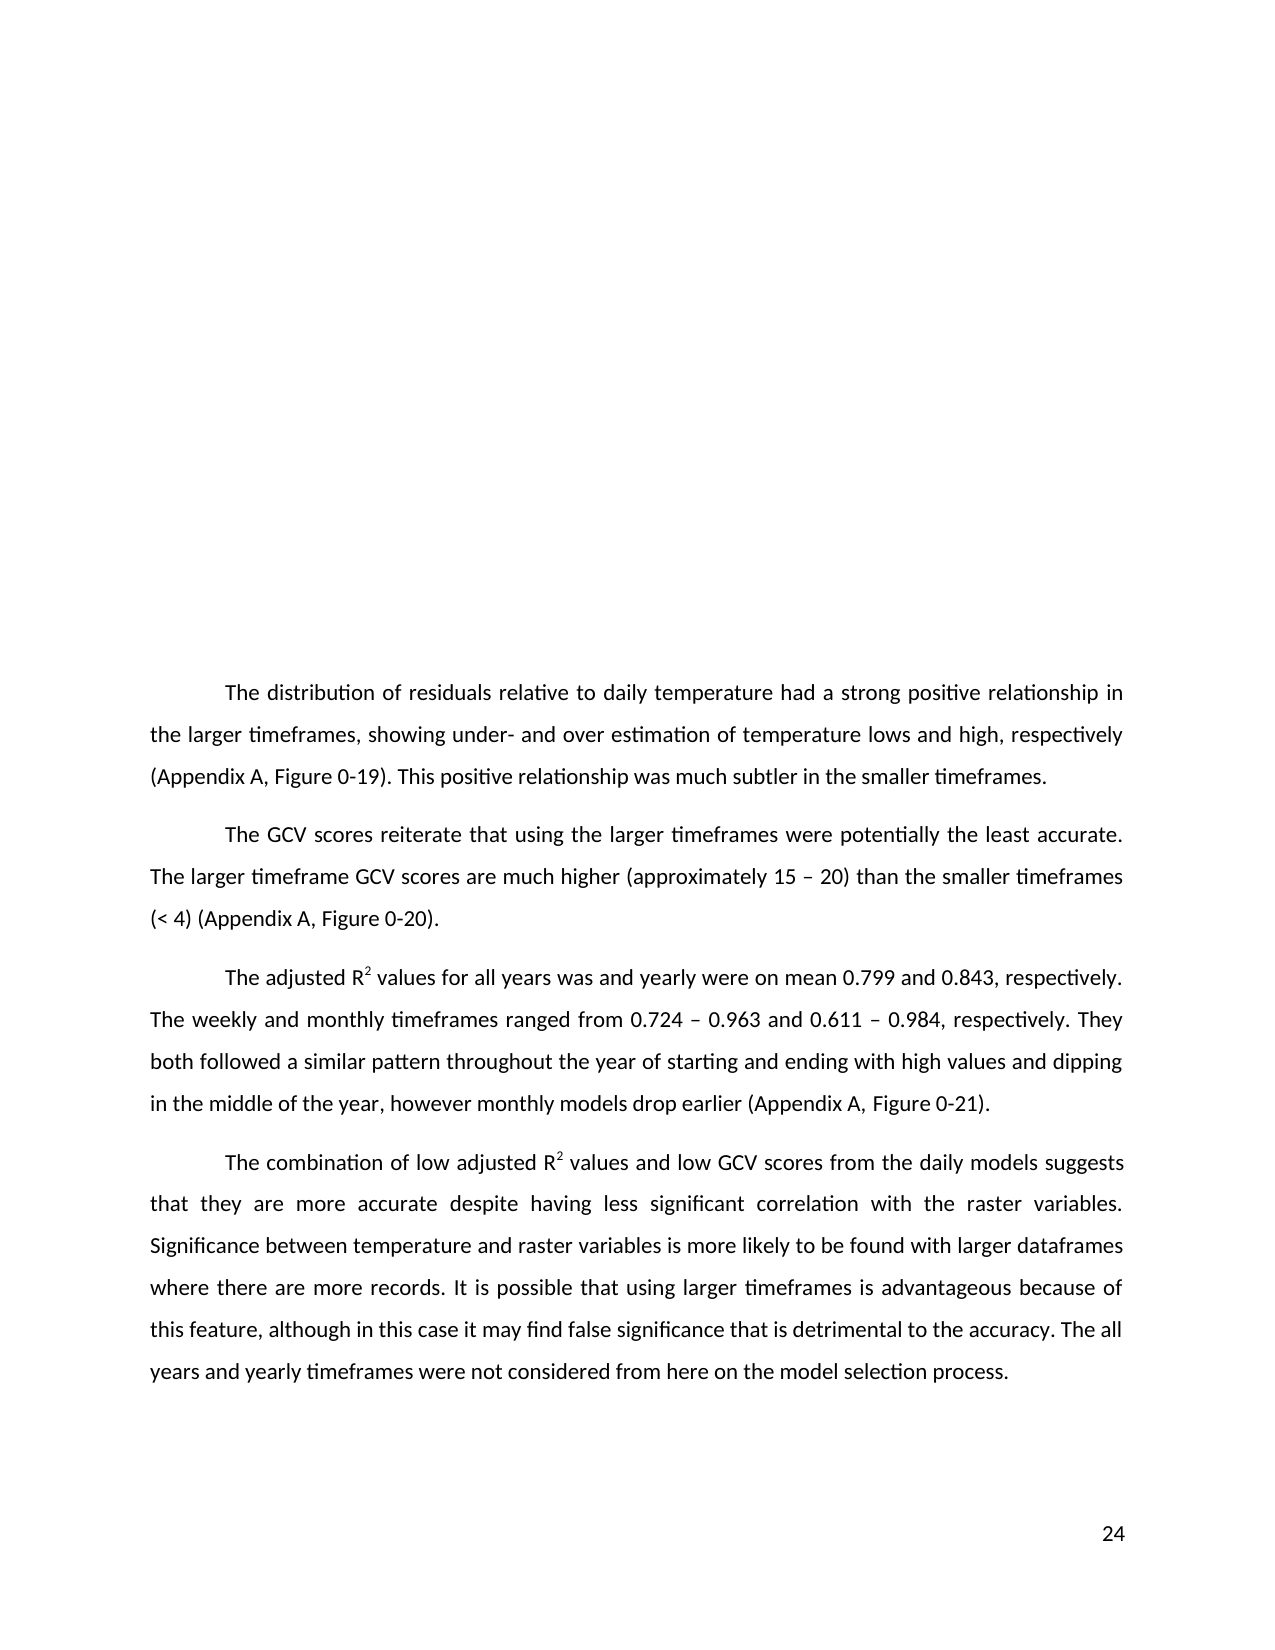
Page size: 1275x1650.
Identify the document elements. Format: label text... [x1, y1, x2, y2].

text The combination of low adjusted R2 values and low GCV scores from the daily models suggests that they are more accurate despite having less significant correlation with the raster variables. Significance between temperature and raster variables is more likely to be found with larger dataframes where there are more records. It is possible that using larger timeframes is advantageous because of this feature, although in this case it may find false significance that is detrimental to the accuracy. The all years and yearly timeframes were not considered from here on the model selection process. [150, 1148, 1125, 1386]
